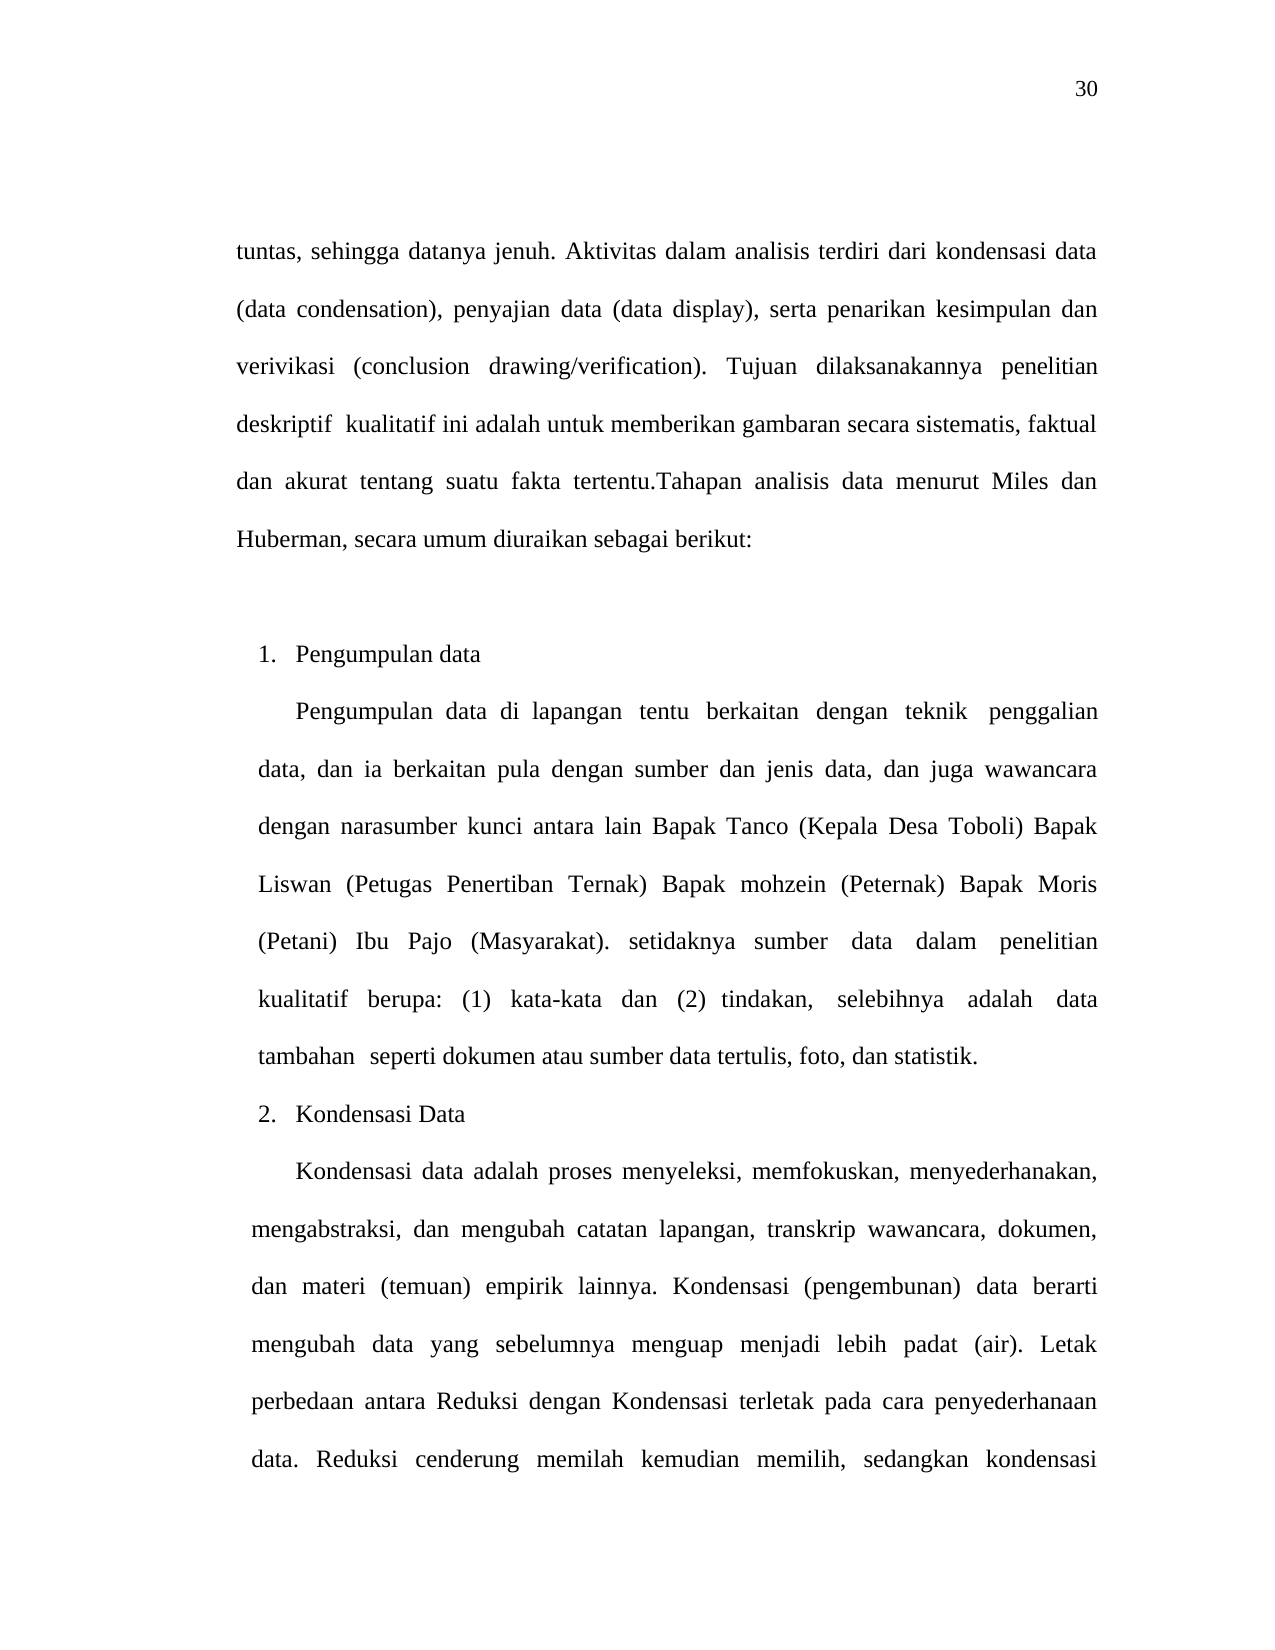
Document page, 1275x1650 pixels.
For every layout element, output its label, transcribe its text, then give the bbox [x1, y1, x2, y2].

list Pengumpulan data [258, 639, 1098, 667]
text Pengumpulan data di lapangan tentu berkaitan dengan teknik penggalian data, dan ia berkaitan pula dengan sumber dan jenis data, dan juga wawancara dengan narasumber kunci antara lain Bapak Tanco (Kepala Desa Toboli) Bapak Liswan (Petugas Penertiban Ternak) Bapak mohzein (Peternak) Bapak Moris (Petani) Ibu Pajo (Masyarakat). setidaknya sumber data dalam penelitian kualitatif berupa: (1) kata-kata dan (2) tindakan, selebihnya adalah data tambahan seperti dokumen atau sumber data tertulis, foto, dan statistik. [258, 696, 1098, 1070]
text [236, 236, 1098, 552]
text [251, 1156, 1098, 1472]
list Kondensasi Data [258, 1099, 1098, 1127]
